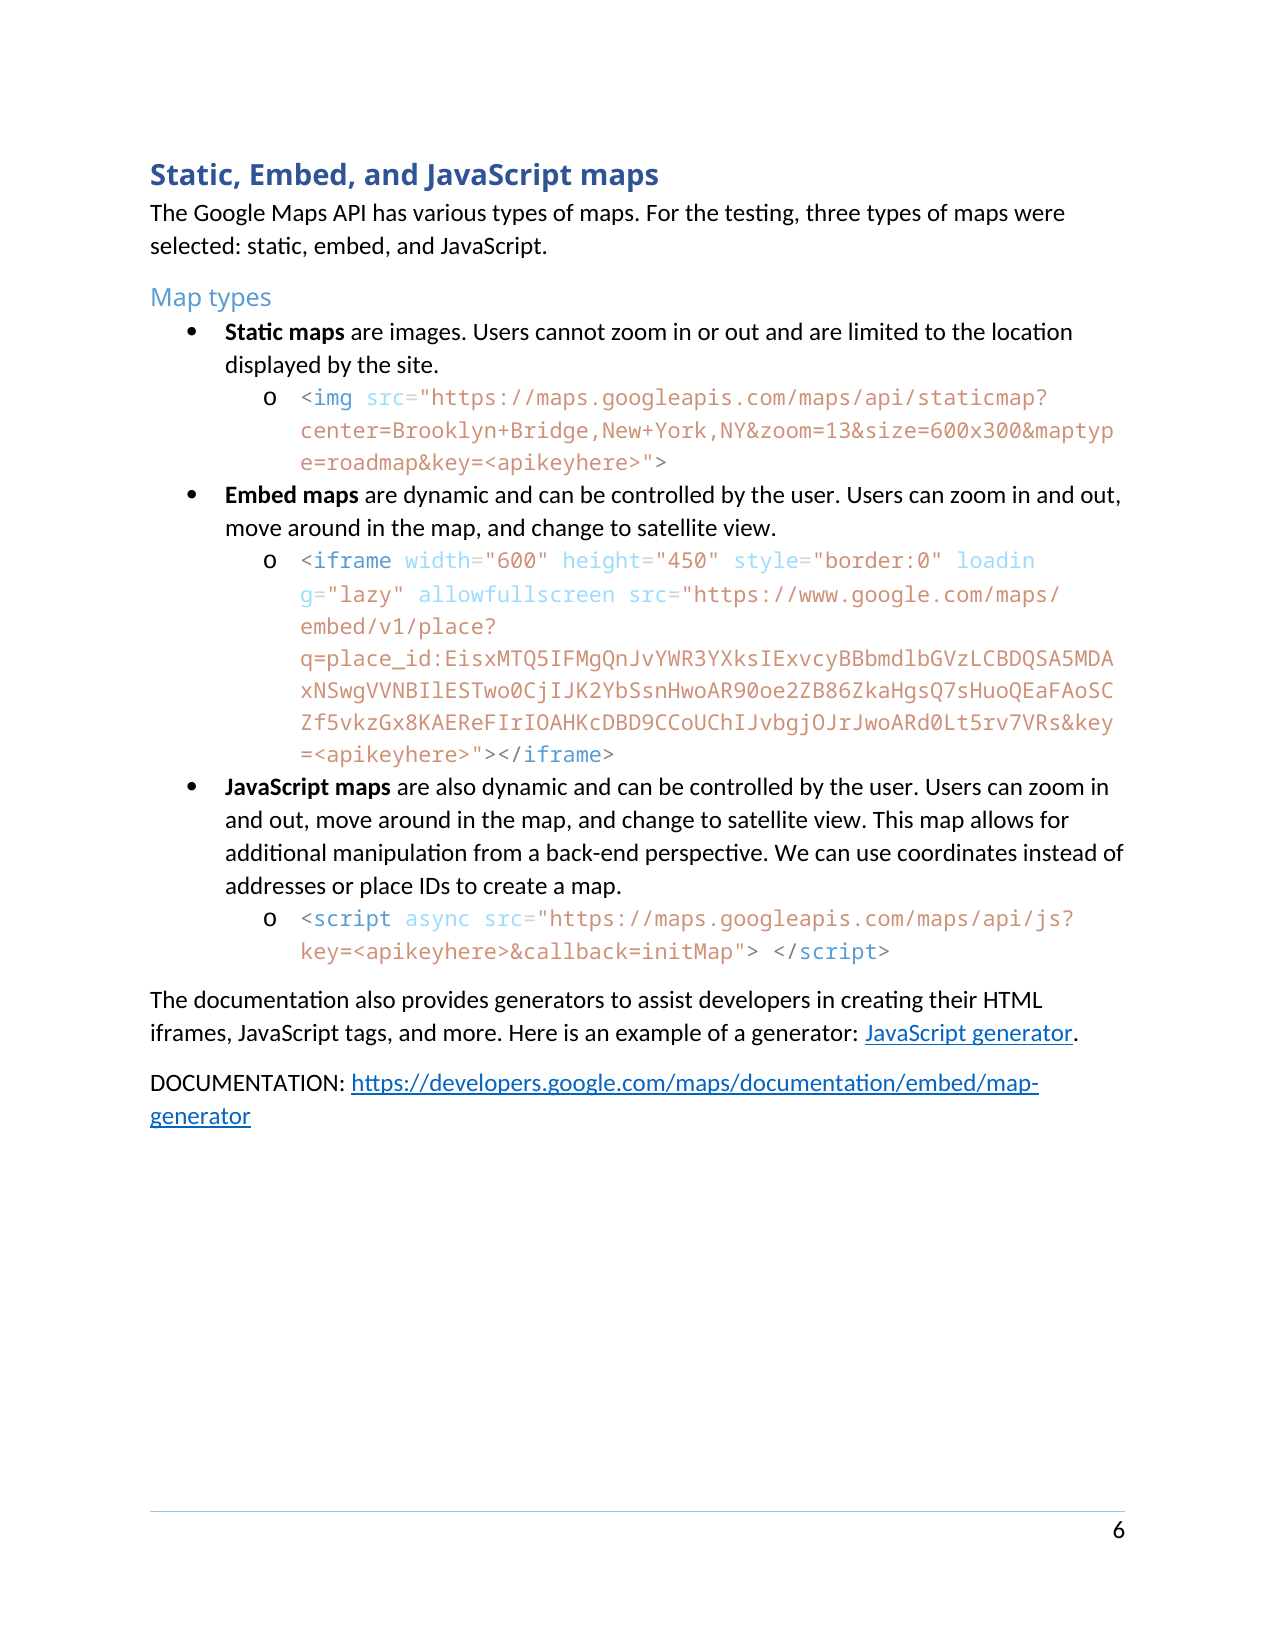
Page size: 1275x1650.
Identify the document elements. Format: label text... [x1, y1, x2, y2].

text DOCUMENTATION: https://developers.google.com/maps/documentation/embed/map-generator [150, 1067, 1125, 1131]
subtitle Static, Embed, and JavaScript maps [150, 154, 1125, 194]
list JavaScript maps are also dynamic and can be controlled by the user. Users can zoom in and out, move around in the map, and change to satellite view. This map allows for additional manipulation from a back-end perspective. We can use coordinates instead of addresses or place IDs to create a map. [187, 771, 1125, 900]
list <iframe width="600" height="450" style="border:0" loading="lazy" allowfullscreen src="https://www.google.com/maps/embed/v1/place?q=place_id:EisxMTQ5IFMgQnJvYWR3YXksIExvcyBBbmdlbGVzLCBDQSA5MDAxNSwgVVNBIlESTwo0CjIJK2YbSsnHwoAR90oe2ZB86ZkaHgsQ7sHuoQEaFAoSCZf5vkzGx8KAEReFIrIOAHKcDBD9CCoUChIJvbgjOJrJwoARd0Lt5rv7VRs&key=<apikeyhere>"></iframe> [262, 545, 1125, 769]
list <img src="https://maps.googleapis.com/maps/api/staticmap?center=Brooklyn+Bridge,New+York,NY&zoom=13&size=600x300&maptype=roadmap&key=<apikeyhere>"> [262, 382, 1125, 477]
text The documentation also provides generators to assist developers in creating their HTML iframes, JavaScript tags, and more. Here is an example of a generator: JavaScript generator. [150, 985, 1125, 1048]
text The Google Maps API has various types of maps. For the testing, three types of maps were selected: static, embed, and JavaScript. [150, 197, 1125, 260]
list Static maps are images. Users cannot zoom in or out and are limited to the location displayed by the site. [187, 316, 1125, 380]
subtitle Map types [150, 279, 1125, 313]
list <script async src="https://maps.googleapis.com/maps/api/js?key=<apikeyhere>&callback=initMap"> </script> [262, 903, 1125, 966]
list Embed maps are dynamic and can be controlled by the user. Users can zoom in and out, move around in the map, and change to satellite view. [187, 479, 1125, 543]
